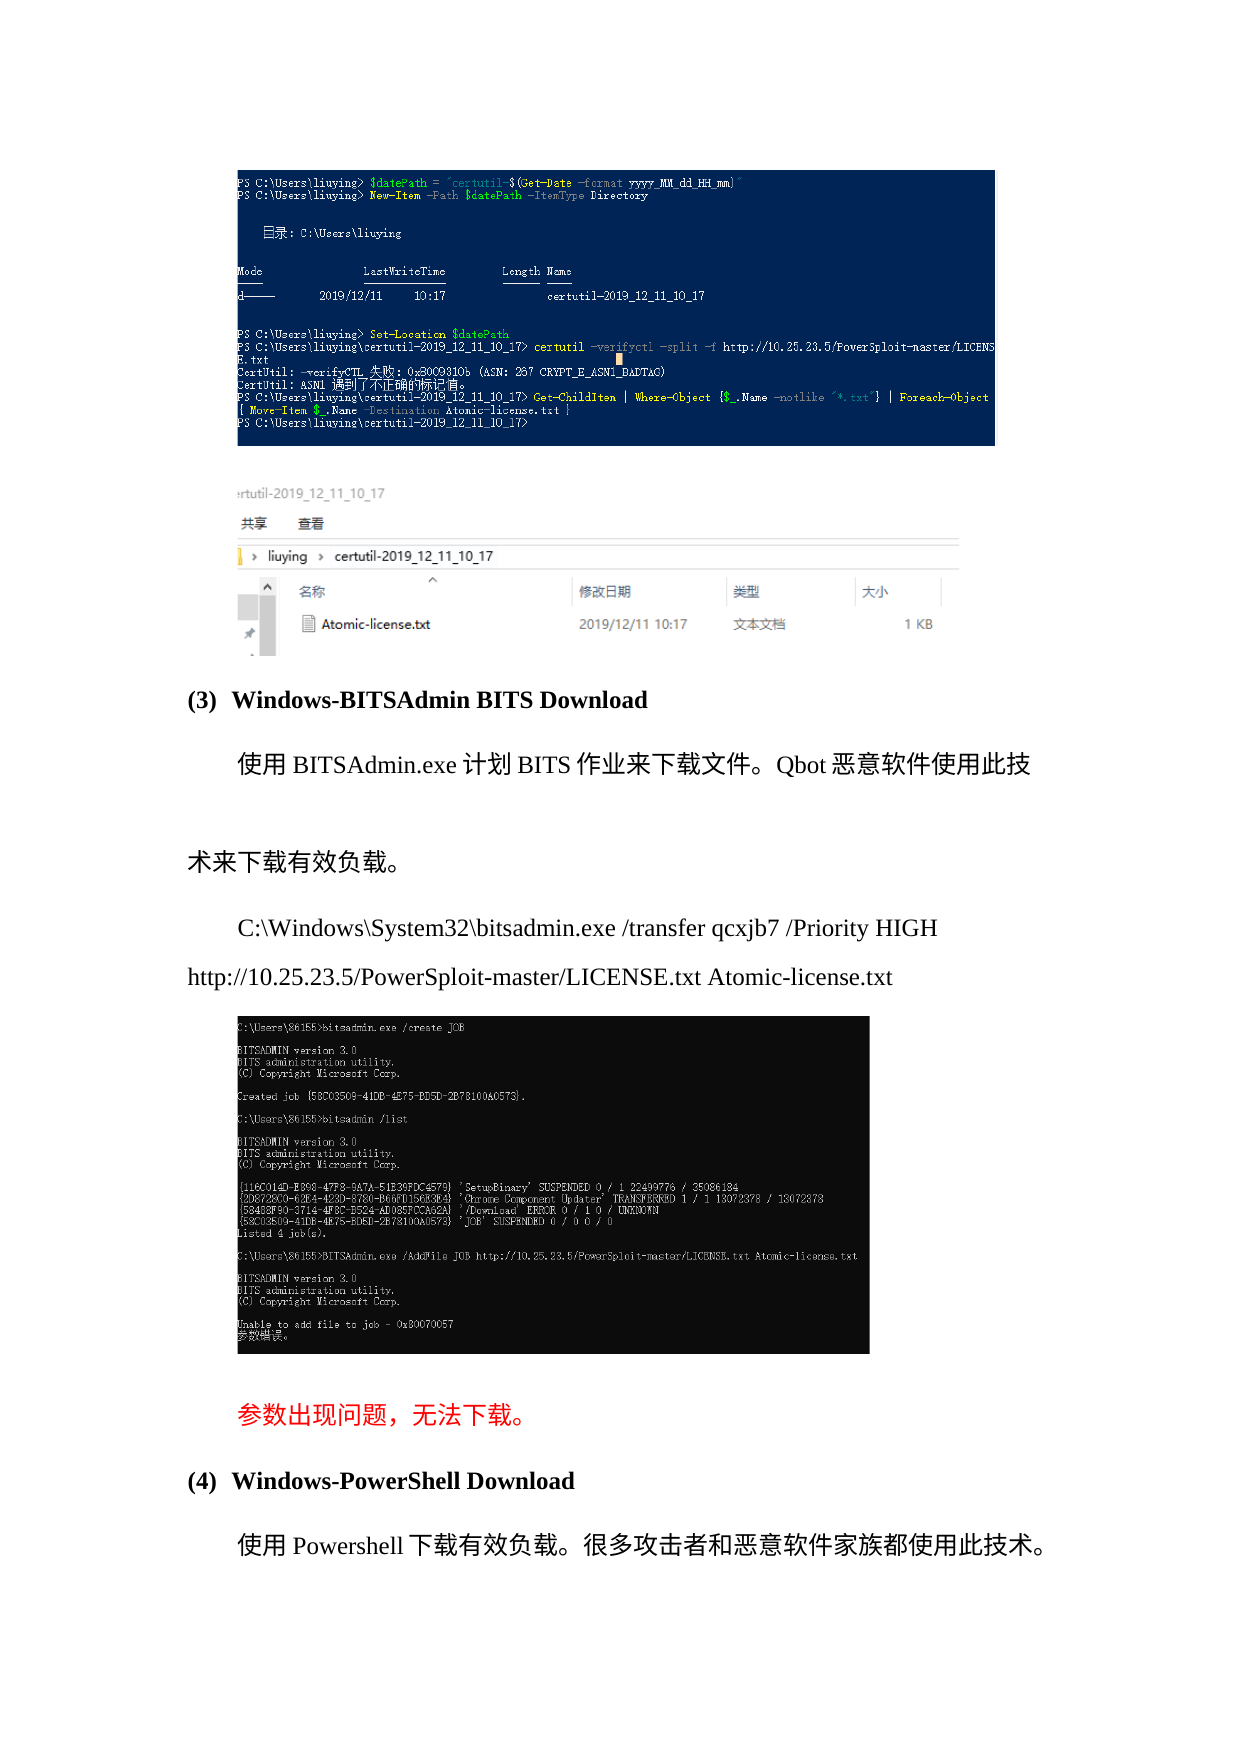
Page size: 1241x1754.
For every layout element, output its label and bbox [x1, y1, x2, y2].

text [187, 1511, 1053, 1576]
picture [237, 482, 960, 656]
picture [237, 1016, 870, 1354]
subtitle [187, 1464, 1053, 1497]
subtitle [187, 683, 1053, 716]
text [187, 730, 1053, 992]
picture [237, 170, 999, 446]
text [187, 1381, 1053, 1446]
